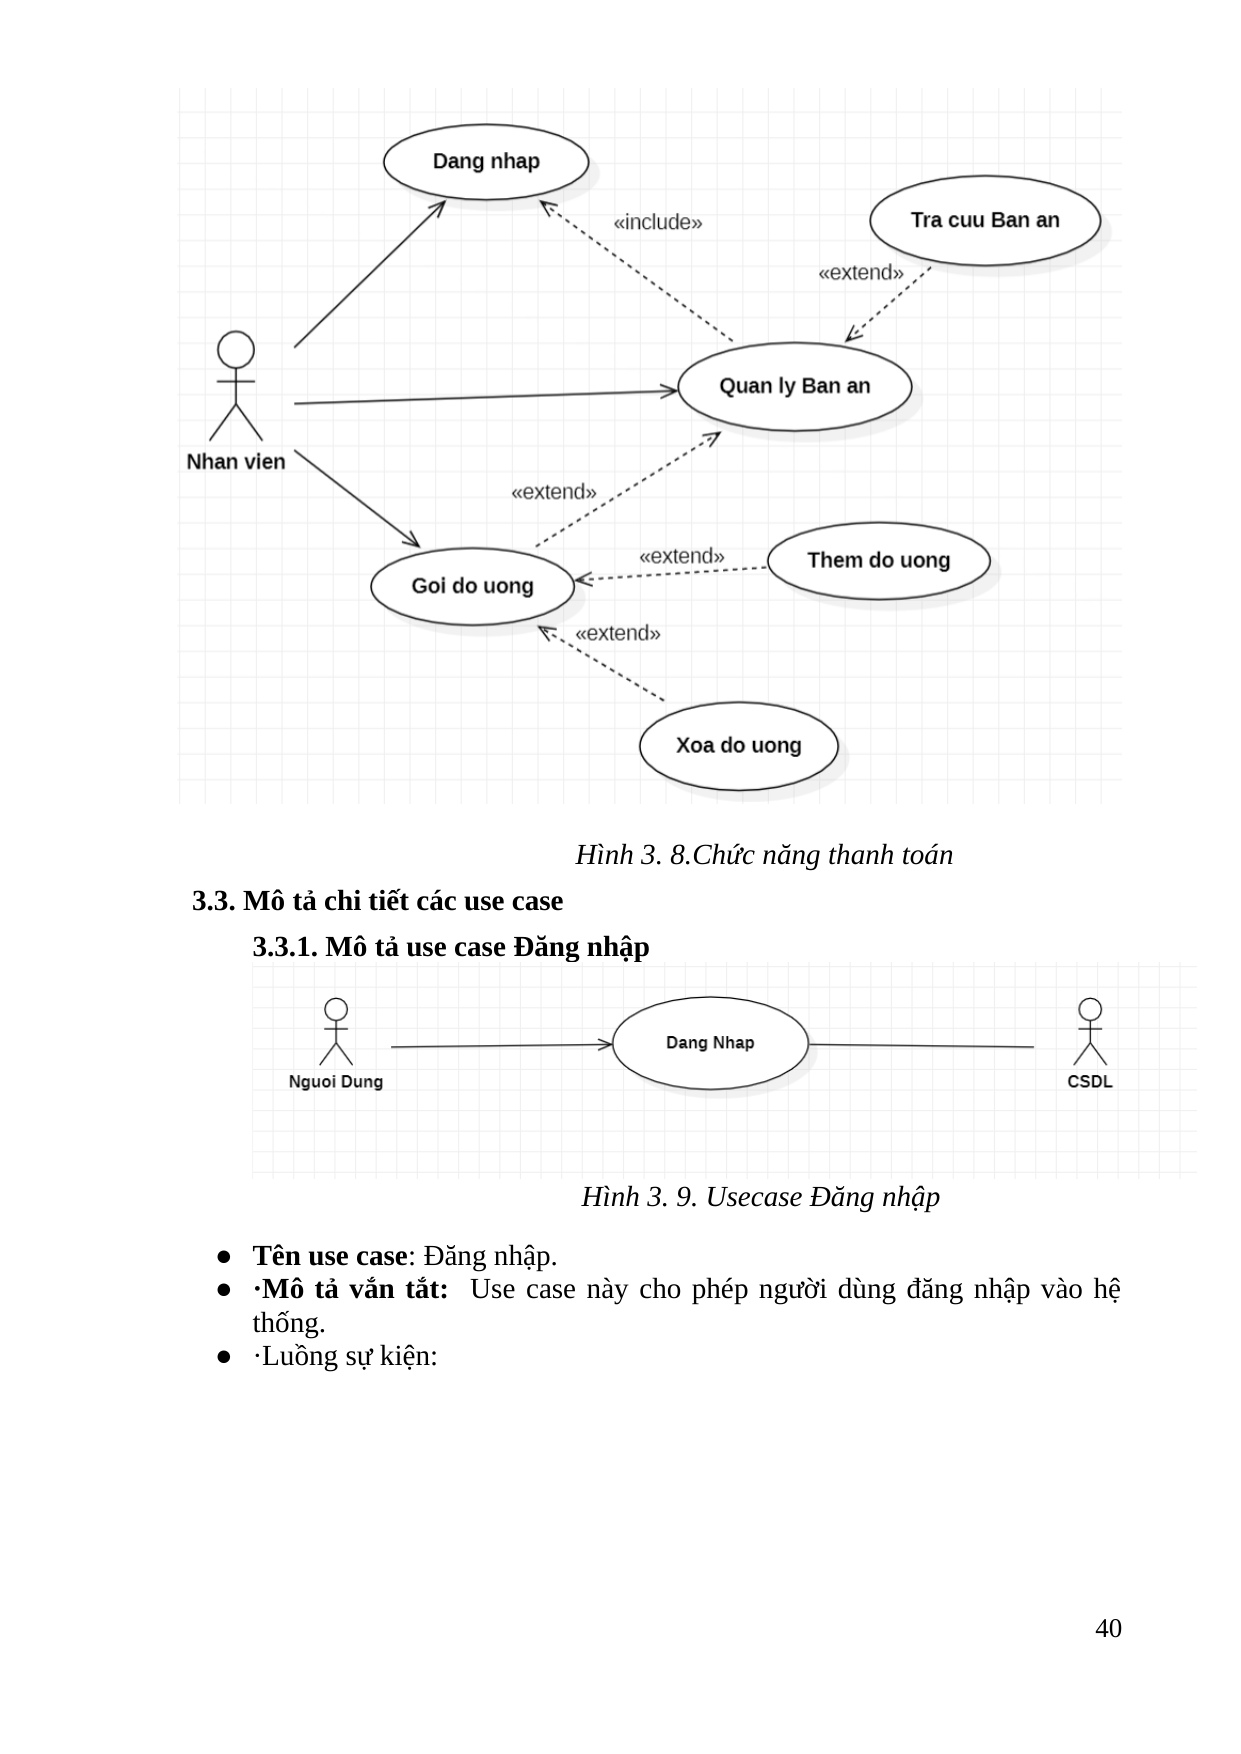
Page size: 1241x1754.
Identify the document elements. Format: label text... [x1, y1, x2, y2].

picture [252, 962, 1197, 1179]
subtitle 3.3.1. Mô tả use case Đăng nhập [177, 929, 1122, 962]
text Hình 3. 8.Chức năng thanh toán [177, 837, 1122, 870]
list ·Mô tả vắn tắt: Use case này cho phép người dùng đăng nhập vào hệ thống. [215, 1271, 1122, 1338]
text Hình 3. 9. Usecase Đăng nhập [177, 1179, 1122, 1213]
list ·Luồng sự kiện: [215, 1338, 1122, 1372]
picture [177, 88, 1122, 804]
subtitle 3.3. Mô tả chi tiết các use case [177, 883, 1122, 916]
list Tên use case: Đăng nhập. [215, 1238, 1122, 1271]
